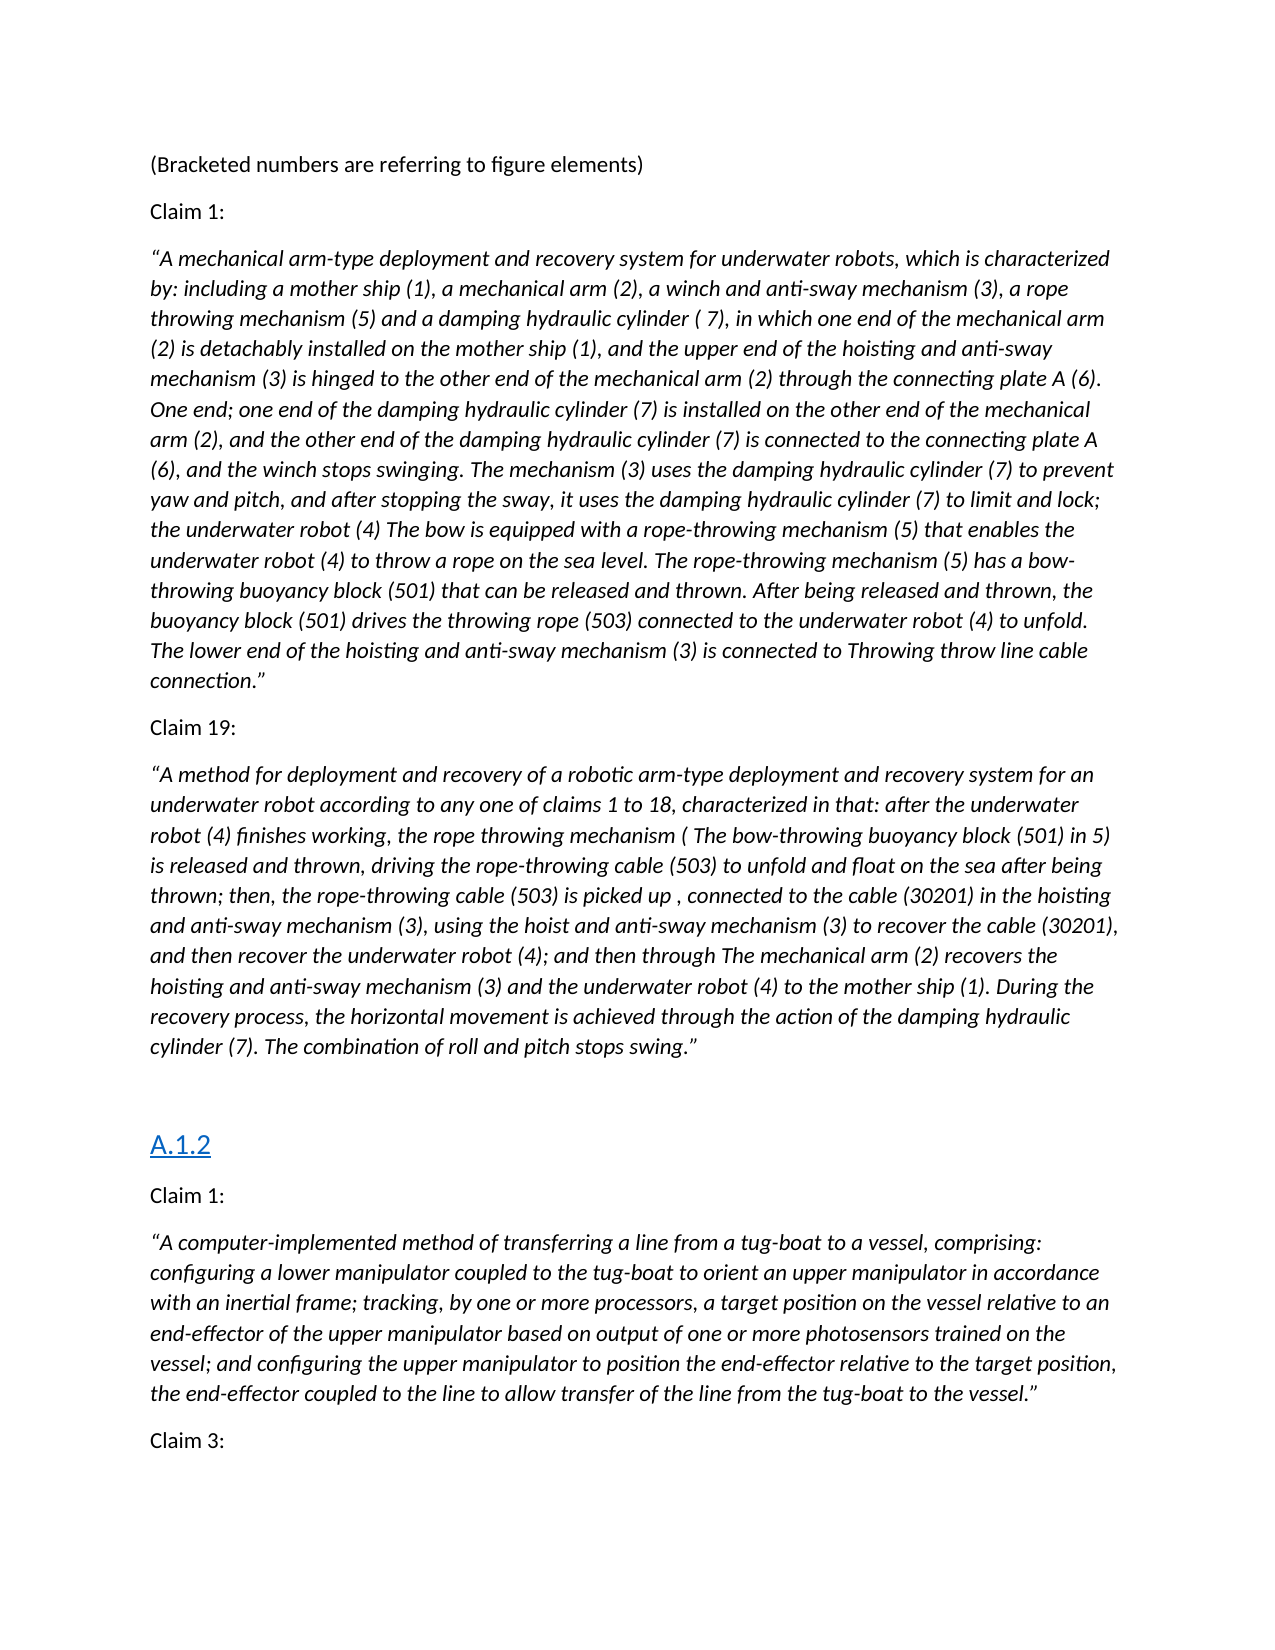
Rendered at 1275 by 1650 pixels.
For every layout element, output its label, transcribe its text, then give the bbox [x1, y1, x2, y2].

text A.1.2 [150, 1126, 1125, 1162]
text “A computer-implemented method of transferring a line from a tug-boat to a vessel, comprising: configuring a lower manipulator coupled to the tug-boat to orient an upper manipulator in accordance with an inertial frame; tracking, by one or more processors, a target position on the vessel relative to an end-effector of the upper manipulator based on output of one or more photosensors trained on the vessel; and configuring the upper manipulator to position the end-effector relative to the target position, the end-effector coupled to the line to allow transfer of the line from the tug-boat to the vessel.” [150, 1228, 1125, 1407]
text Claim 3: [150, 1426, 1125, 1454]
text “A mechanical arm-type deployment and recovery system for underwater robots, which is characterized by: including a mother ship (1), a mechanical arm (2), a winch and anti-sway mechanism (3), a rope throwing mechanism (5) and a damping hydraulic cylinder ( 7), in which one end of the mechanical arm (2) is detachably installed on the mother ship (1), and the upper end of the hoisting and anti-sway mechanism (3) is hinged to the other end of the mechanical arm (2) through the connecting plate A (6). One end; one end of the damping hydraulic cylinder (7) is installed on the other end of the mechanical arm (2), and the other end of the damping hydraulic cylinder (7) is connected to the connecting plate A (6), and the winch stops swinging. The mechanism (3) uses the damping hydraulic cylinder (7) to prevent yaw and pitch, and after stopping the sway, it uses the damping hydraulic cylinder (7) to limit and lock; the underwater robot (4) The bow is equipped with a rope-throwing mechanism (5) that enables the underwater robot (4) to throw a rope on the sea level. The rope-throwing mechanism (5) has a bow-throwing buoyancy block (501) that can be released and thrown. After being released and thrown, the buoyancy block (501) drives the throwing rope (503) connected to the underwater robot (4) to unfold. The lower end of the hoisting and anti-sway mechanism (3) is connected to Throwing throw line cable connection.” [150, 244, 1125, 695]
text Claim 19: [150, 713, 1125, 742]
text (Bracketed numbers are referring to figure elements) [150, 150, 1125, 178]
text Claim 1: [150, 197, 1125, 225]
text Claim 1: [150, 1181, 1125, 1209]
text “A method for deployment and recovery of a robotic arm-type deployment and recovery system for an underwater robot according to any one of claims 1 to 18, characterized in that: after the underwater robot (4) finishes working, the rope throwing mechanism ( The bow-throwing buoyancy block (501) in 5) is released and thrown, driving the rope-throwing cable (503) to unfold and float on the sea after being thrown; then, the rope-throwing cable (503) is picked up , connected to the cable (30201) in the hoisting and anti-sway mechanism (3), using the hoist and anti-sway mechanism (3) to recover the cable (30201), and then recover the underwater robot (4); and then through The mechanical arm (2) recovers the hoisting and anti-sway mechanism (3) and the underwater robot (4) to the mother ship (1). During the recovery process, the horizontal movement is achieved through the action of the damping hydraulic cylinder (7). The combination of roll and pitch stops swing.” [150, 760, 1125, 1060]
